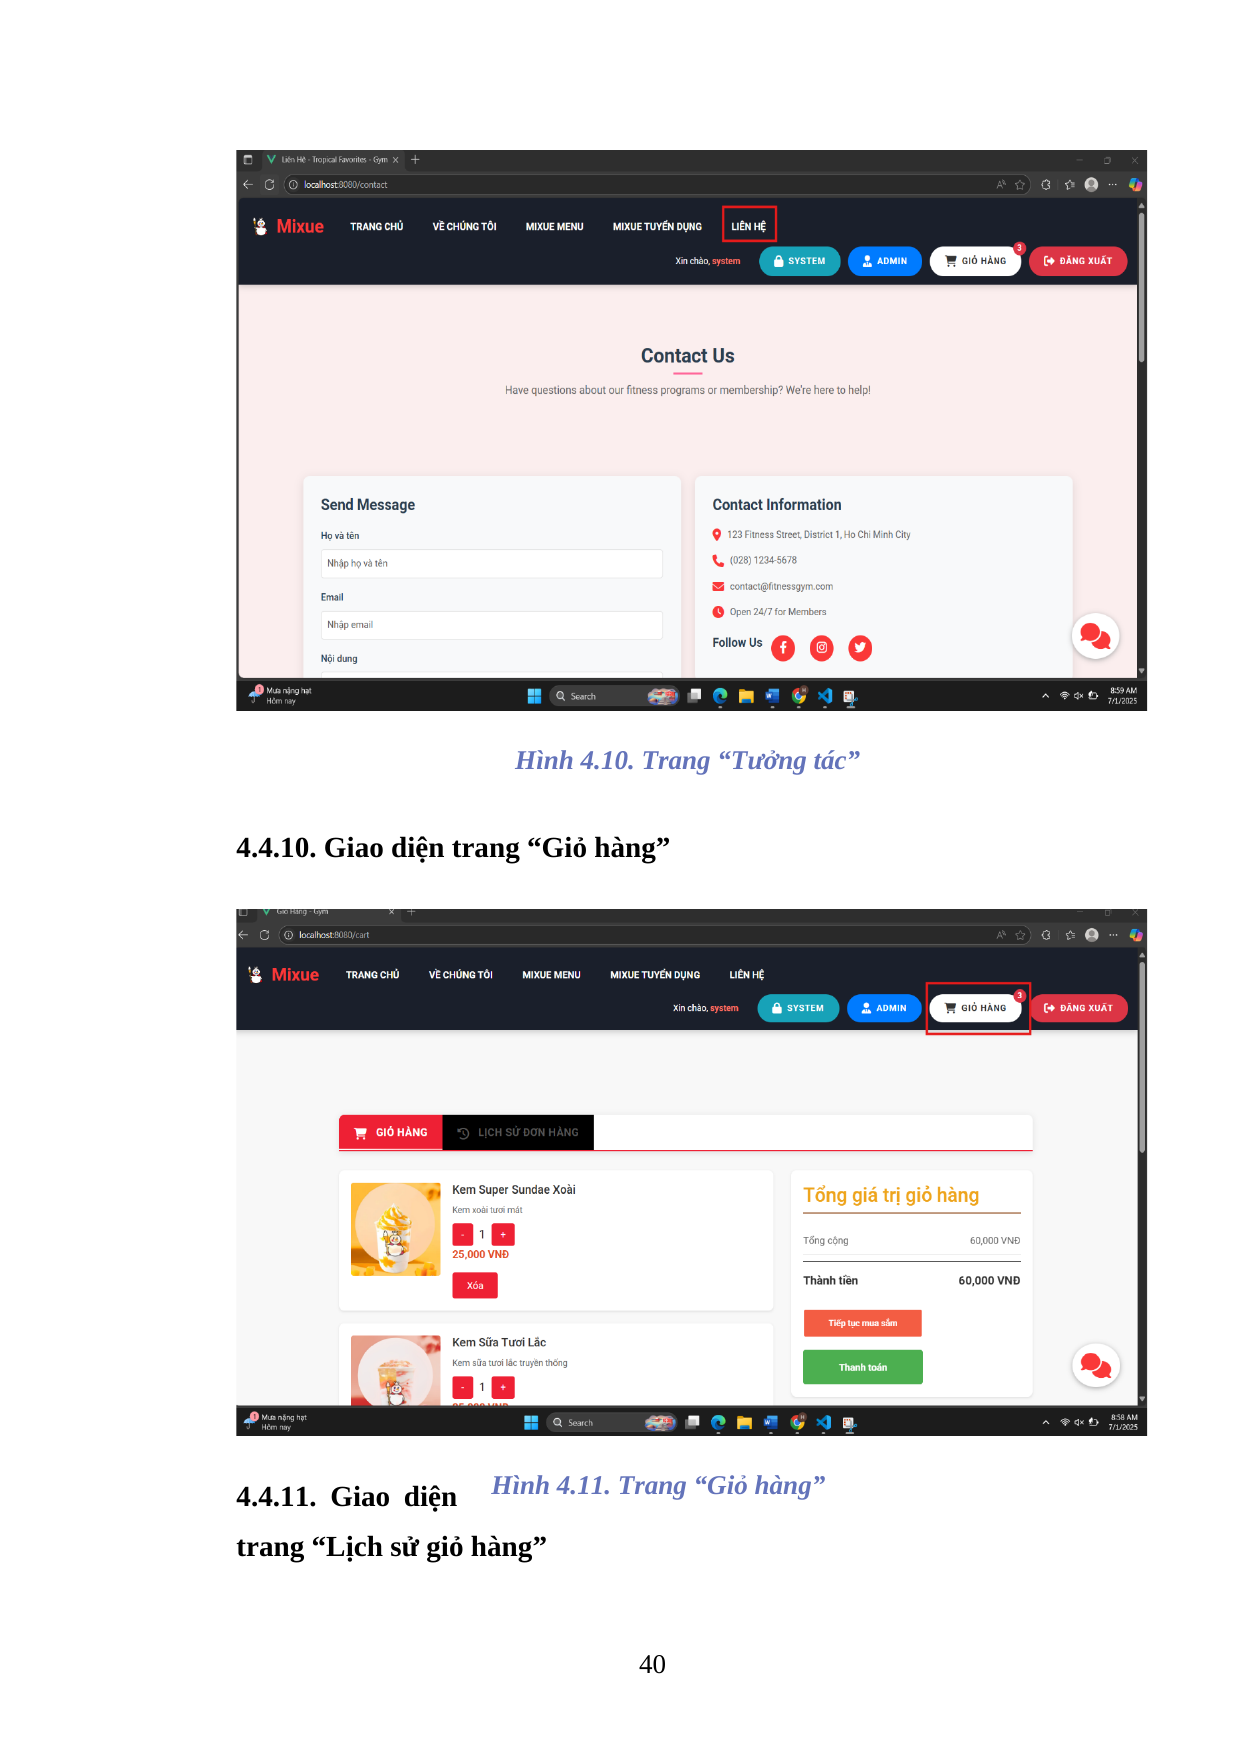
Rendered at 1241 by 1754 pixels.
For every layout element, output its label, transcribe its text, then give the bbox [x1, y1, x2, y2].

picture [236, 150, 1148, 711]
text 4.4.11. Giao diện trang “Lịch sử giỏ hàng” [236, 1479, 1069, 1563]
picture [236, 909, 1148, 1436]
text 4.4.10. Giao diện trang “Giỏ hàng” [236, 830, 1069, 863]
